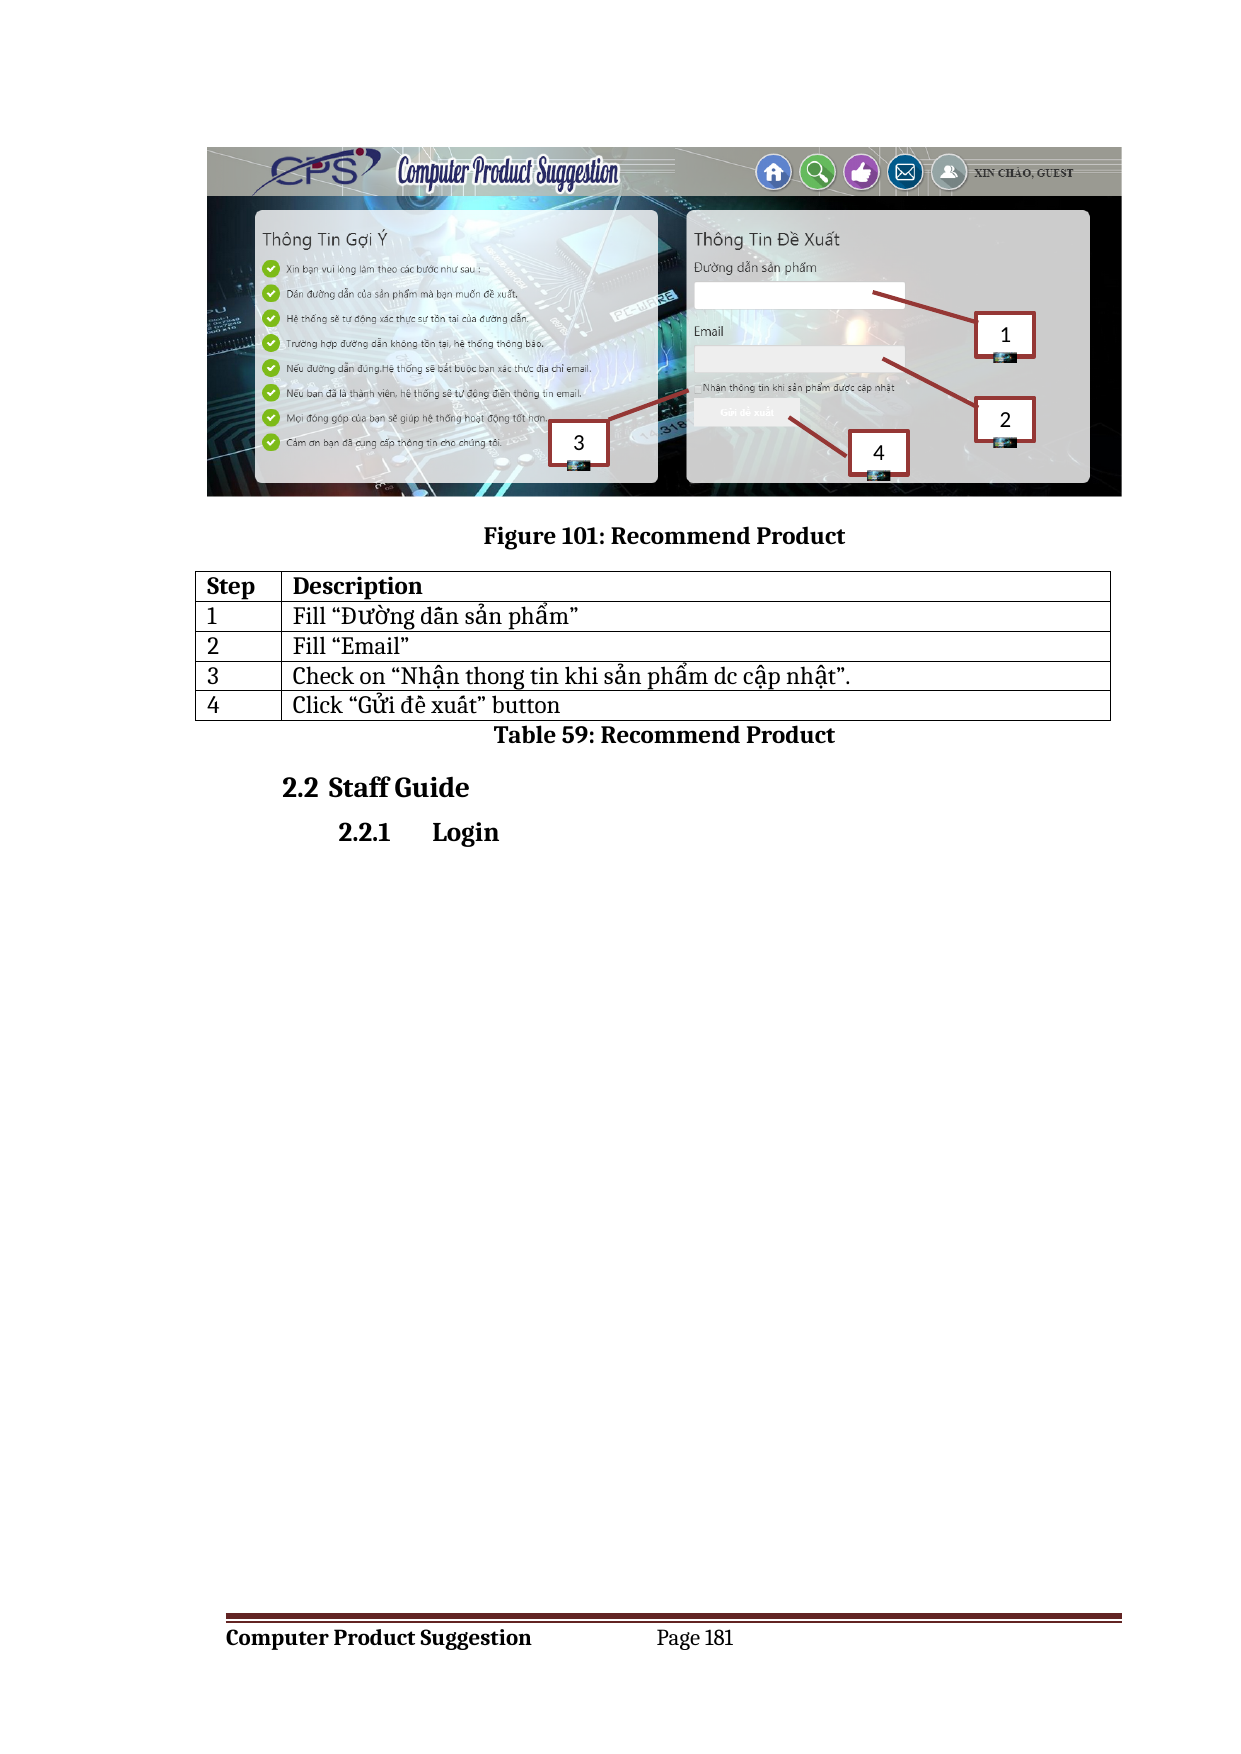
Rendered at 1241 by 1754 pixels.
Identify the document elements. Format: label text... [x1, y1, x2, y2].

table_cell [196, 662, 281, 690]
subtitle Login [338, 817, 1122, 848]
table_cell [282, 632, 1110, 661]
text Table 59: Recommend Product [207, 721, 1122, 750]
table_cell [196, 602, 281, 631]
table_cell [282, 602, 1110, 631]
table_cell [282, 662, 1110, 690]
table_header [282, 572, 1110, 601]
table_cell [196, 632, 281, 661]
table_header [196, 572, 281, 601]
subtitle Staff Guide [282, 771, 1122, 804]
picture [207, 147, 1122, 497]
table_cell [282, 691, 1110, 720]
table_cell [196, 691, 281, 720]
